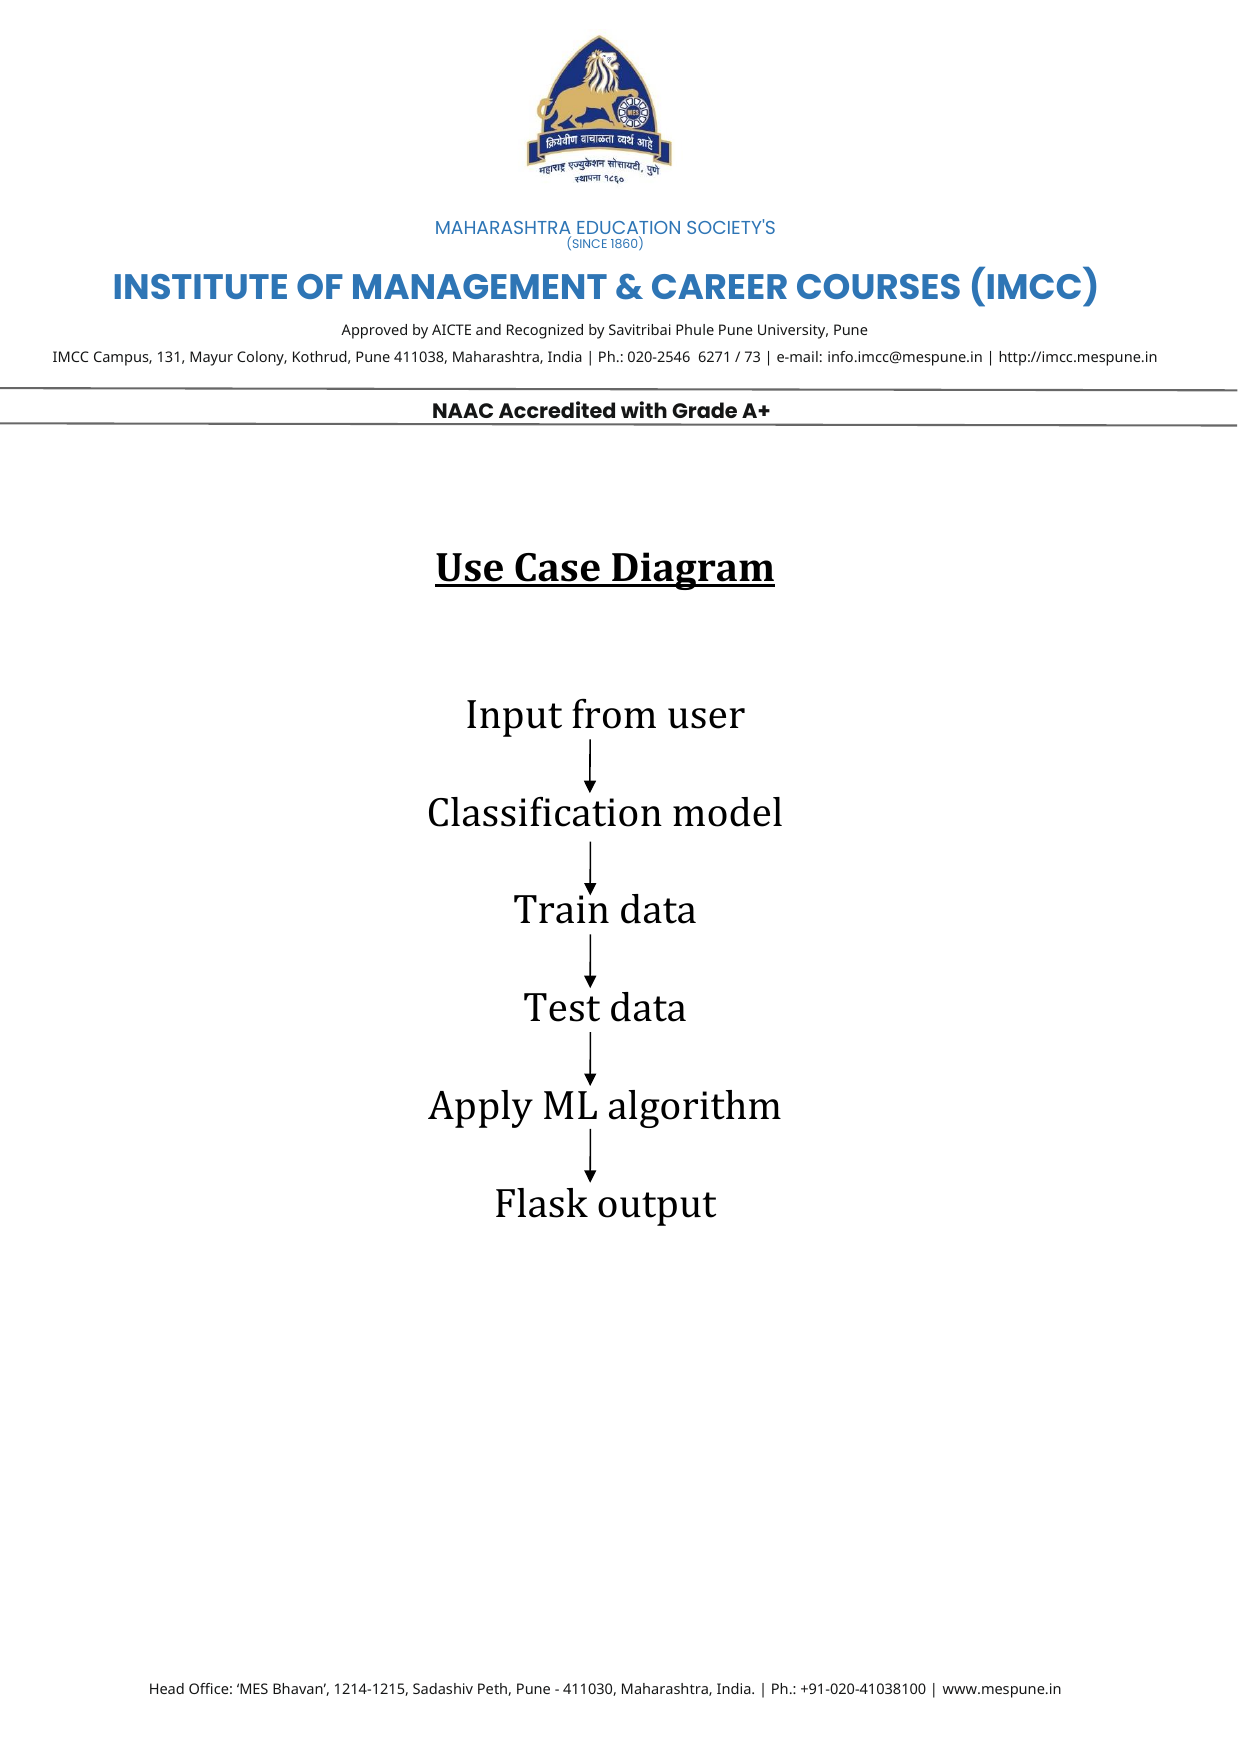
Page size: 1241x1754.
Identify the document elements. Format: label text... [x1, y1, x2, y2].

text Apply ML algorithm [29, 1080, 1181, 1128]
text Classification model [29, 787, 1181, 835]
text Flask output [29, 1177, 1181, 1226]
picture [507, 29, 690, 197]
text Use Case Diagram [29, 542, 1181, 591]
text Train data [29, 884, 1181, 933]
text Input from user [29, 689, 1181, 738]
text Test data [29, 982, 1181, 1031]
